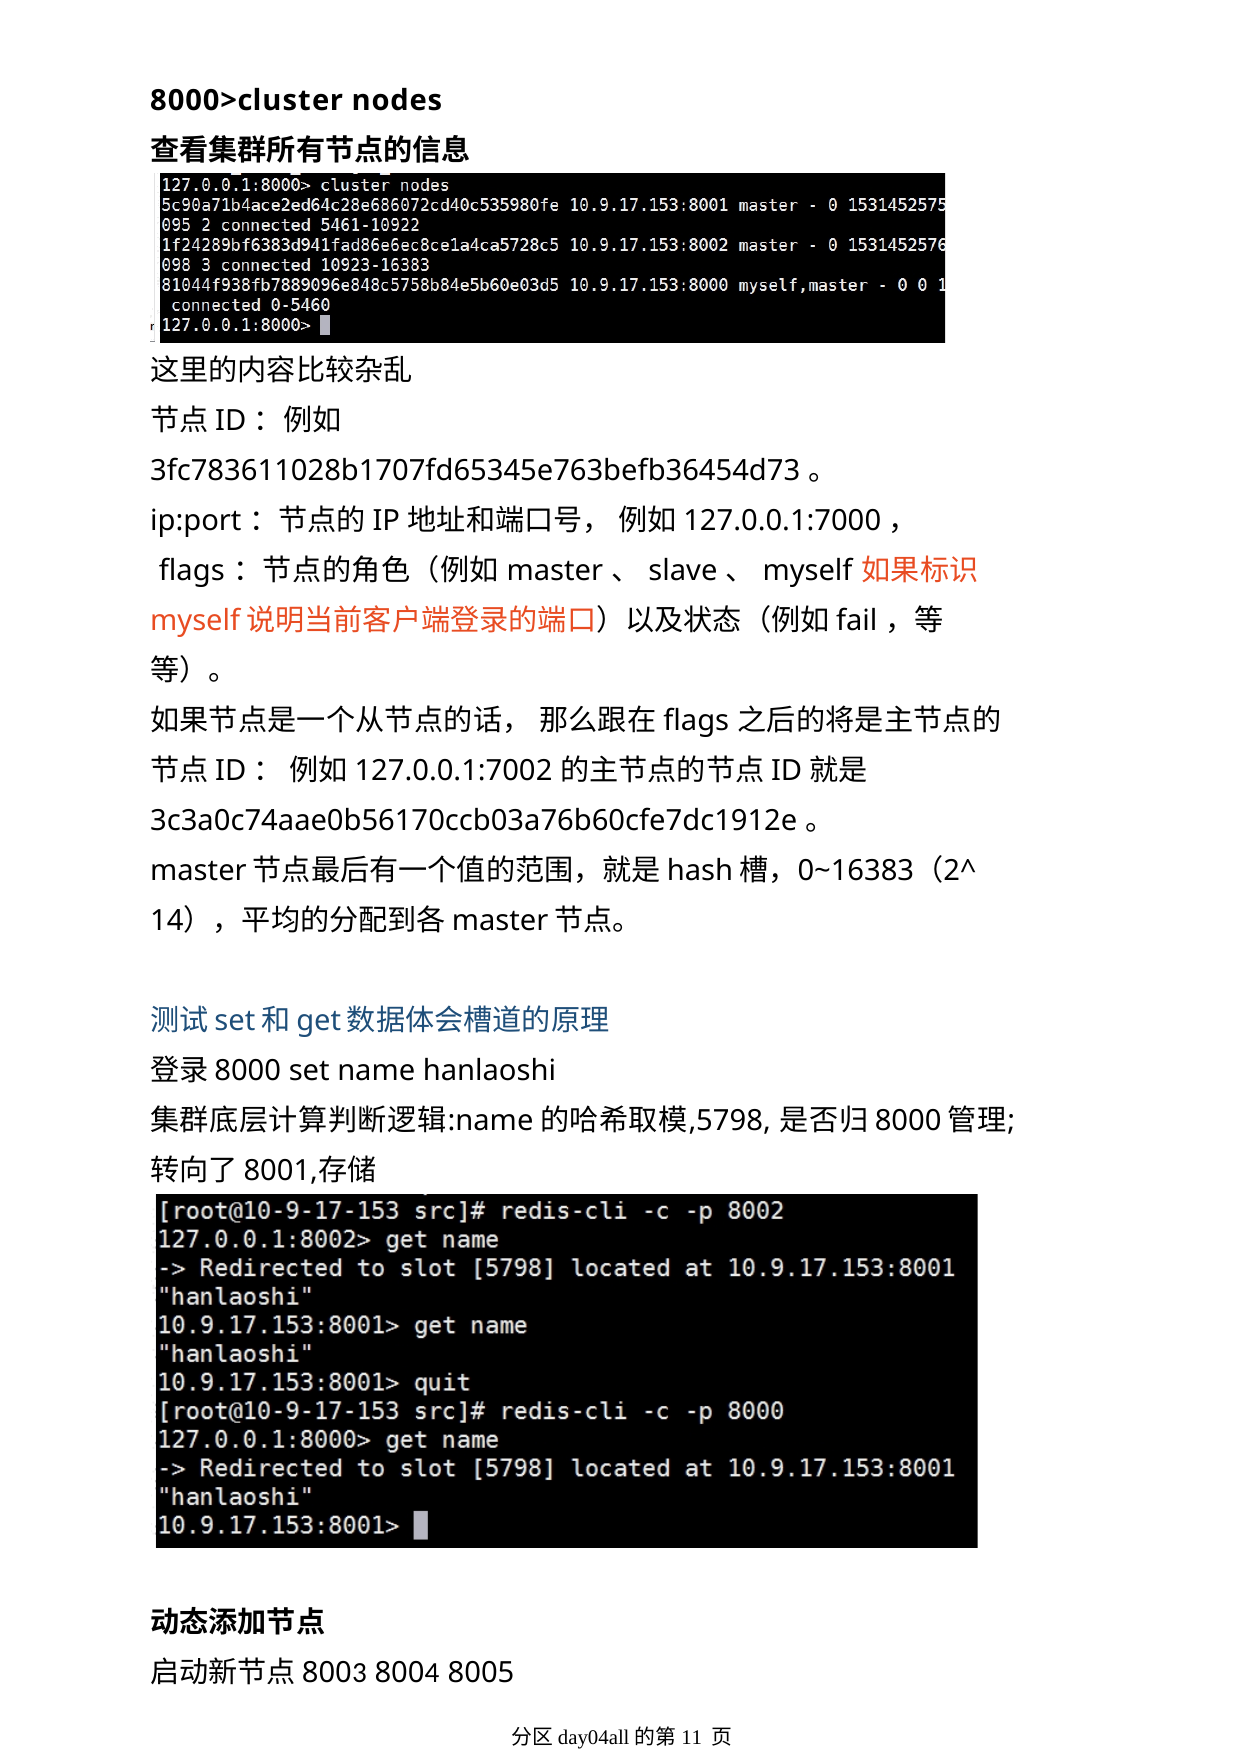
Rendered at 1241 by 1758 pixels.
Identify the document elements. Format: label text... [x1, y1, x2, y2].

text 测试set和get数据体会槽道的原理 [150, 1000, 1015, 1038]
text 8000>cluster nodes [150, 79, 1015, 118]
text 动态添加节点 [150, 1602, 1015, 1640]
text 等）。 [150, 650, 1015, 688]
text 查看集群所有节点的信息 [150, 129, 1015, 168]
text 14），平均的分配到各master节点。 [150, 900, 1015, 938]
text flags ：节点的角色（例如 master 、 slave 、 myself 如果标识myself说明当前客户端登录的端口）以及状态（例如 fail ，等 [150, 540, 979, 640]
text 3c3a0c74aae0b56170ccb03a76b60cfe7dc1912e 。 [150, 800, 1015, 838]
text 这里的内容比较杂乱 [150, 349, 1015, 388]
text 集群底层计算判断逻辑:name的哈希取模,5798, 是否归8000管理;转向了8001,存储 [150, 1091, 1015, 1191]
text ip:port ：节点的 IP 地址和端口号， 例如 127.0.0.1:7000 ， [150, 499, 1015, 538]
text 登录8000 set name hanlaoshi [150, 1050, 1015, 1088]
text 节点 ID ：例如 [150, 399, 1015, 438]
picture [150, 1194, 978, 1548]
text 启动新节点8003 8004 8005 [150, 1651, 1015, 1691]
picture [150, 173, 946, 343]
text 3fc783611028b1707fd65345e763befb36454d73 。 [150, 449, 1015, 488]
text 分区 day04all 的第 11页 [511, 1722, 1015, 1749]
text master节点最后有一个值的范围，就是hash槽，0~16383（2^ [150, 850, 1015, 888]
text 如果节点是一个从节点的话， 那么跟在 flags 之后的将是主节点的节点 ID ： 例如 127.0.0.1:7002 的主节点的节点 ID 就是 [150, 690, 1001, 791]
